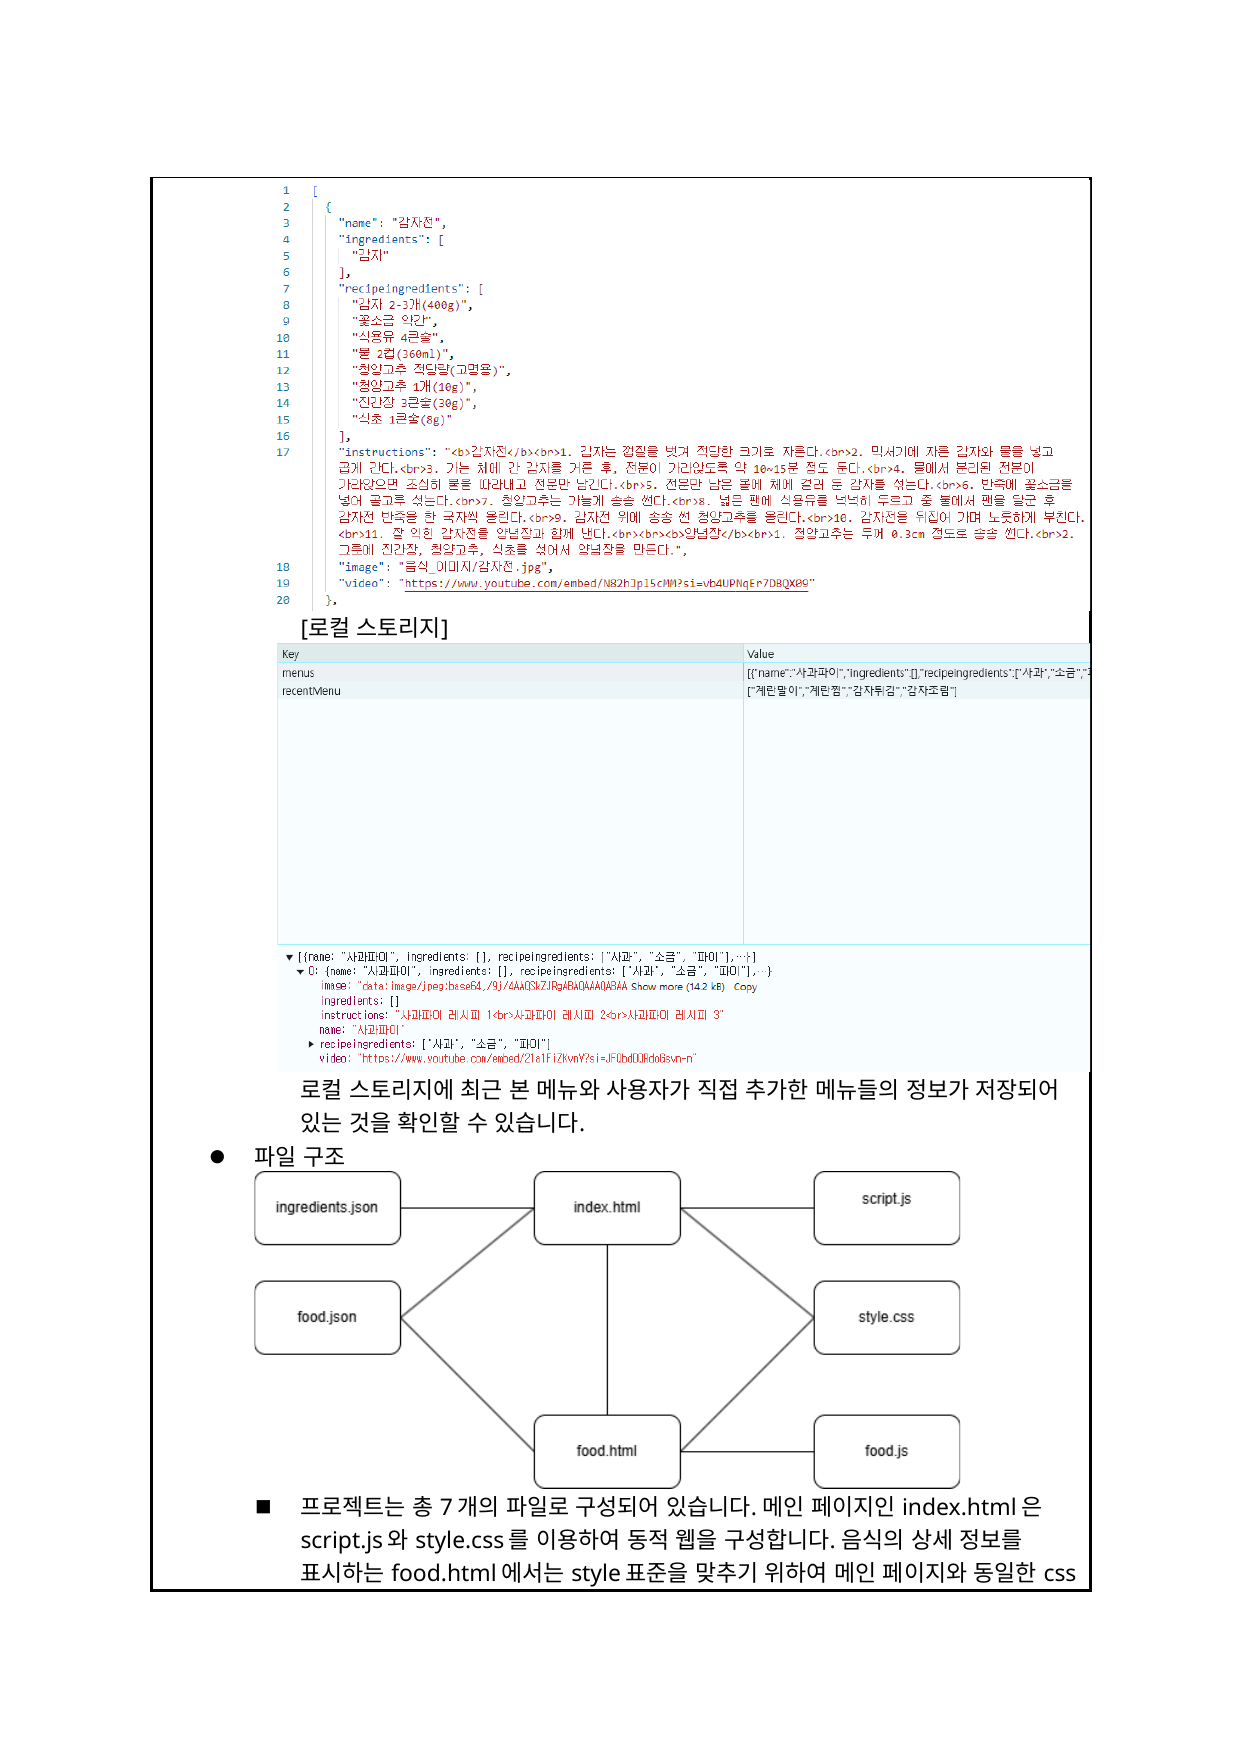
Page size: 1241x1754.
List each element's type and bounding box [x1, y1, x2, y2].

table_cell [153, 178, 1089, 1588]
picture [277, 180, 1091, 611]
picture [254, 1171, 961, 1489]
picture [277, 643, 1091, 1072]
